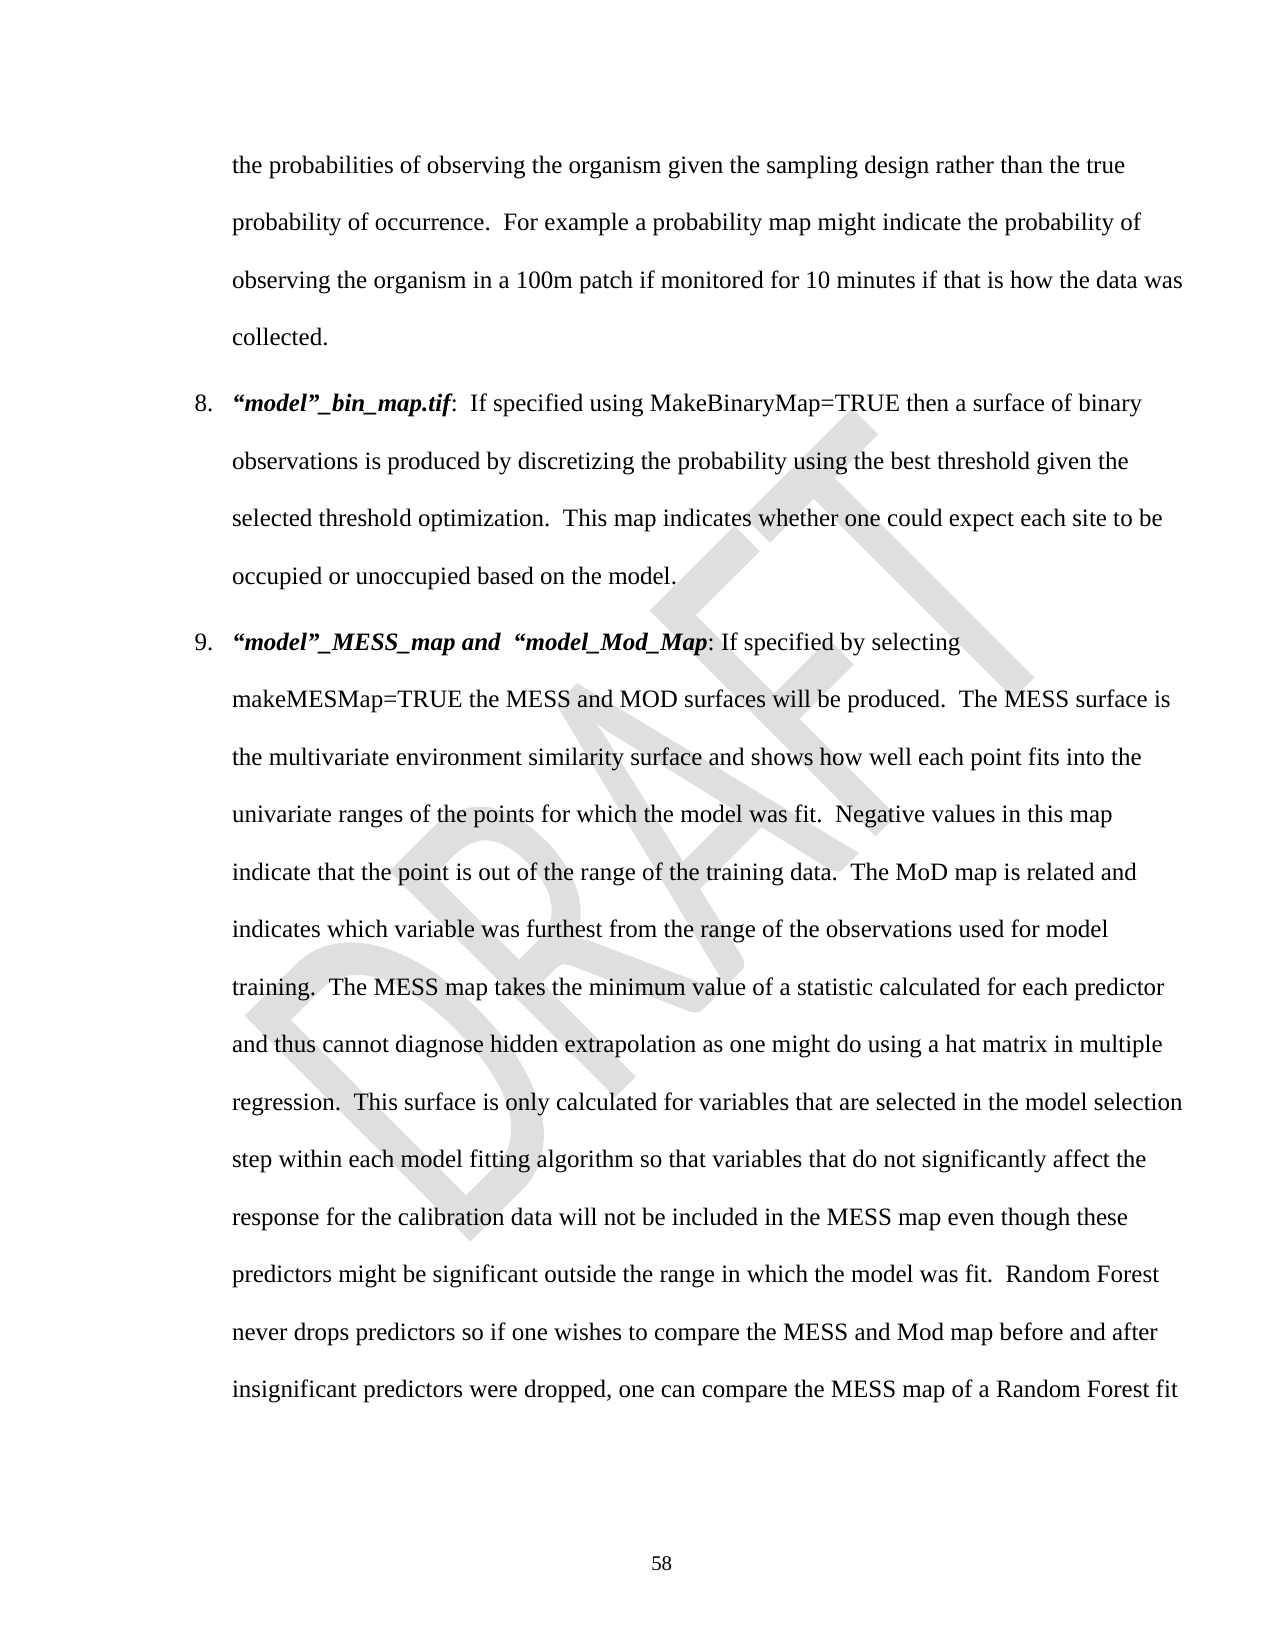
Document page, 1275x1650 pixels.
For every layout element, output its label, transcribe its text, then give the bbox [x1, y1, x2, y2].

list “model”_bin_map.tif: If specified using MakeBinaryMap=TRUE then a surface of binary observations is produced by discretizing the probability using the best threshold given the selected threshold optimization. This map indicates whether one could expect each site to be occupied or unoccupied based on the model. [194, 388, 1185, 589]
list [194, 627, 1185, 1403]
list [194, 150, 1185, 351]
